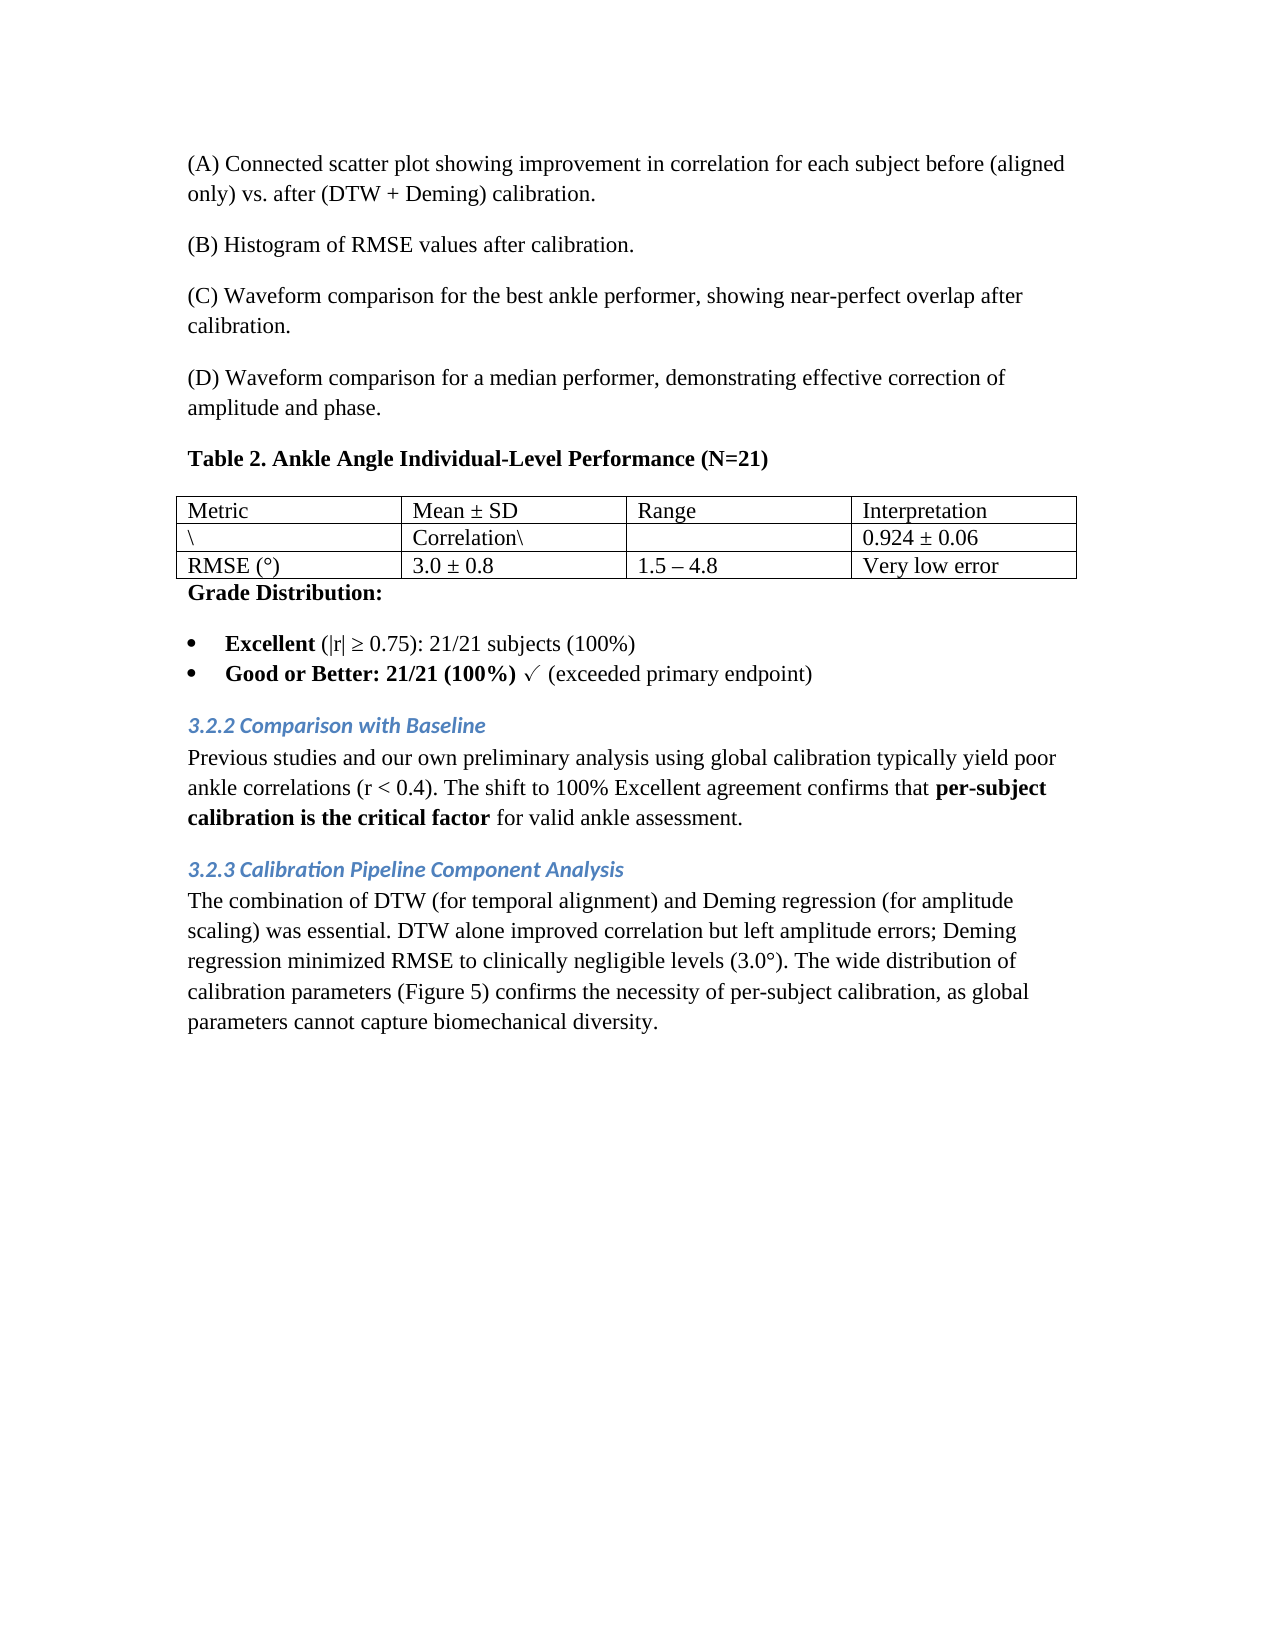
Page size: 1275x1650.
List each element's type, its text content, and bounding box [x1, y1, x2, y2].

table_cell 0.924 ± 0.06 [852, 524, 1076, 551]
table_cell Correlation\ [402, 524, 626, 551]
text (C) Waveform comparison for the best ankle performer, showing near-perfect overlap after calibration. [187, 282, 1087, 339]
text The combination of DTW (for temporal alignment) and Deming regression (for amplitude scaling) was essential. DTW alone improved correlation but left amplitude errors; Deming regression minimized RMSE to clinically negligible levels (3.0°). The wide distribution of calibration parameters (Figure 5) confirms the necessity of per-subject calibration, as global parameters cannot capture biomechanical diversity. [187, 887, 1087, 1034]
table_cell [627, 524, 851, 551]
list Excellent (|r| ≥ 0.75): 21/21 subjects (100%) [187, 630, 1087, 656]
table_header Interpretation [852, 497, 1076, 523]
table_cell RMSE (°) [177, 552, 401, 578]
table_cell 1.5 – 4.8 [627, 552, 851, 578]
subtitle 3.2.3 Calibration Pipeline Component Analysis [187, 855, 1087, 883]
text (B) Histogram of RMSE values after calibration. [187, 231, 1087, 258]
table_cell 3.0 ± 0.8 [402, 552, 626, 578]
text Previous studies and our own preliminary analysis using global calibration typically yield poor ankle correlations (r < 0.4). The shift to 100% Excellent agreement confirms that per-subject calibration is the critical factor for valid ankle assessment. [187, 743, 1087, 830]
table_cell Very low error [852, 552, 1076, 578]
table_cell \ [177, 524, 401, 551]
list Good or Better: 21/21 (100%) ✓ (exceeded primary endpoint) [187, 660, 1087, 687]
table_header Mean ± SD [402, 497, 626, 523]
text (A) Connected scatter plot showing improvement in correlation for each subject before (aligned only) vs. after (DTW + Deming) calibration. [187, 150, 1087, 207]
text Grade Distribution: [187, 579, 1087, 605]
text Table 2. Ankle Angle Individual-Level Performance (N=21) [187, 445, 1087, 471]
table_header Metric [177, 497, 401, 523]
table_header Range [627, 497, 851, 523]
text (D) Waveform comparison for a median performer, demonstrating effective correction of amplitude and phase. [187, 363, 1087, 420]
subtitle 3.2.2 Comparison with Baseline [187, 711, 1087, 739]
